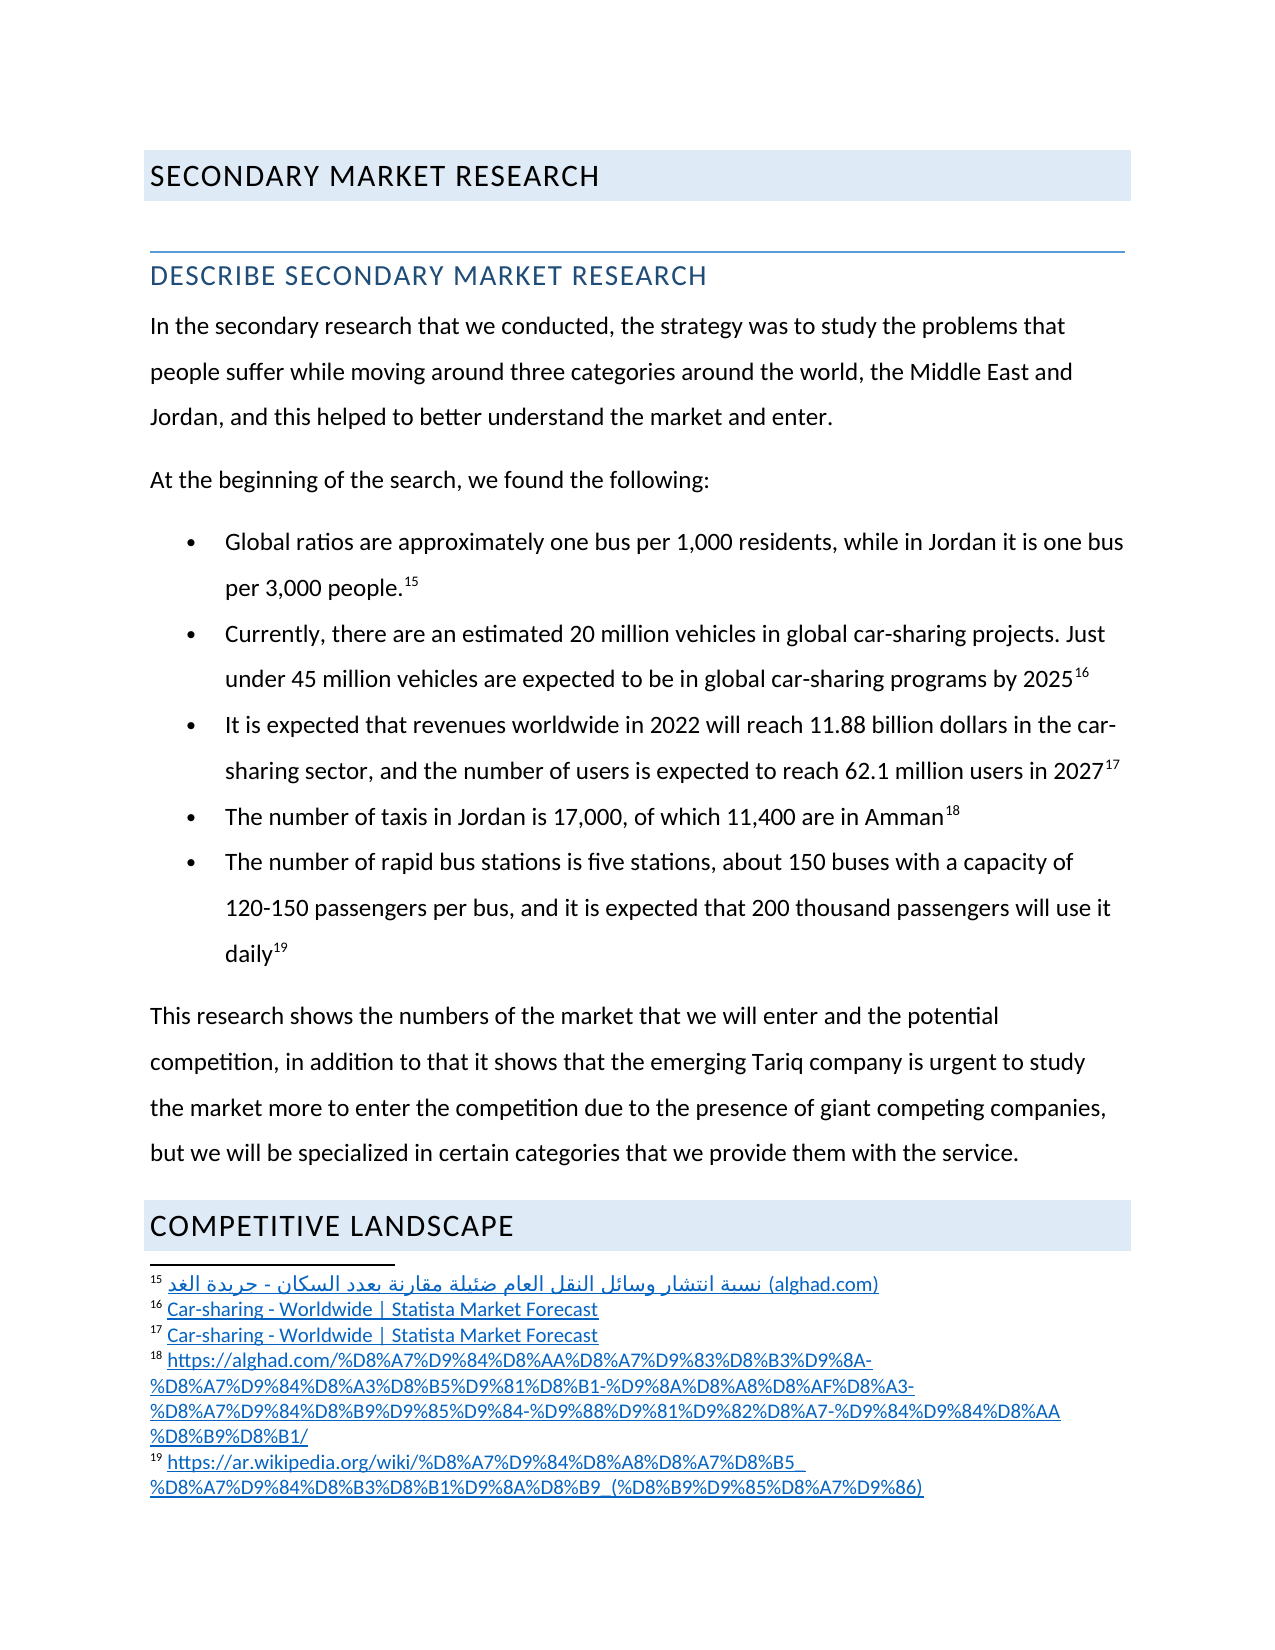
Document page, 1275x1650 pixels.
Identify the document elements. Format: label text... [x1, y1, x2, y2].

list Currently, there are an estimated 20 million vehicles in global car-sharing projects. Just under 45 million vehicles are expected to be in global car-sharing programs by 2025 [187, 618, 1125, 694]
list Global ratios are approximately one bus per 1,000 residents, while in Jordan it is one bus per 3,000 people. [187, 526, 1125, 603]
subtitle Secondary Market Research [150, 156, 1125, 194]
list It is expected that revenues worldwide in 2022 will reach 11.88 billion dollars in the car-sharing sector, and the number of users is expected to reach 62.1 million users in 2027 [187, 709, 1125, 786]
text In the secondary research that we conducted, the strategy was to study the problems that people suffer while moving around three categories around the world, the Middle East and Jordan, and this helped to better understand the market and enter. [150, 310, 1125, 432]
list The number of rapid bus stations is five stations, about 150 buses with a capacity of 120-150 passengers per bus, and it is expected that 200 thousand passengers will use it daily [187, 846, 1125, 968]
subtitle Describe Secondary Market Research [150, 253, 1125, 292]
list The number of taxis in Jordan is 17,000, of which 11,400 are in Amman [187, 801, 1125, 831]
text At the beginning of the search, we found the following: [150, 464, 1125, 494]
subtitle Competitive Landscape [150, 1206, 1125, 1244]
text This research shows the numbers of the market that we will enter and the potential competition, in addition to that it shows that the emerging Tariq company is urgent to study the market more to enter the competition due to the presence of giant competing companies, but we will be specialized in certain categories that we provide them with the service. [150, 1000, 1125, 1168]
